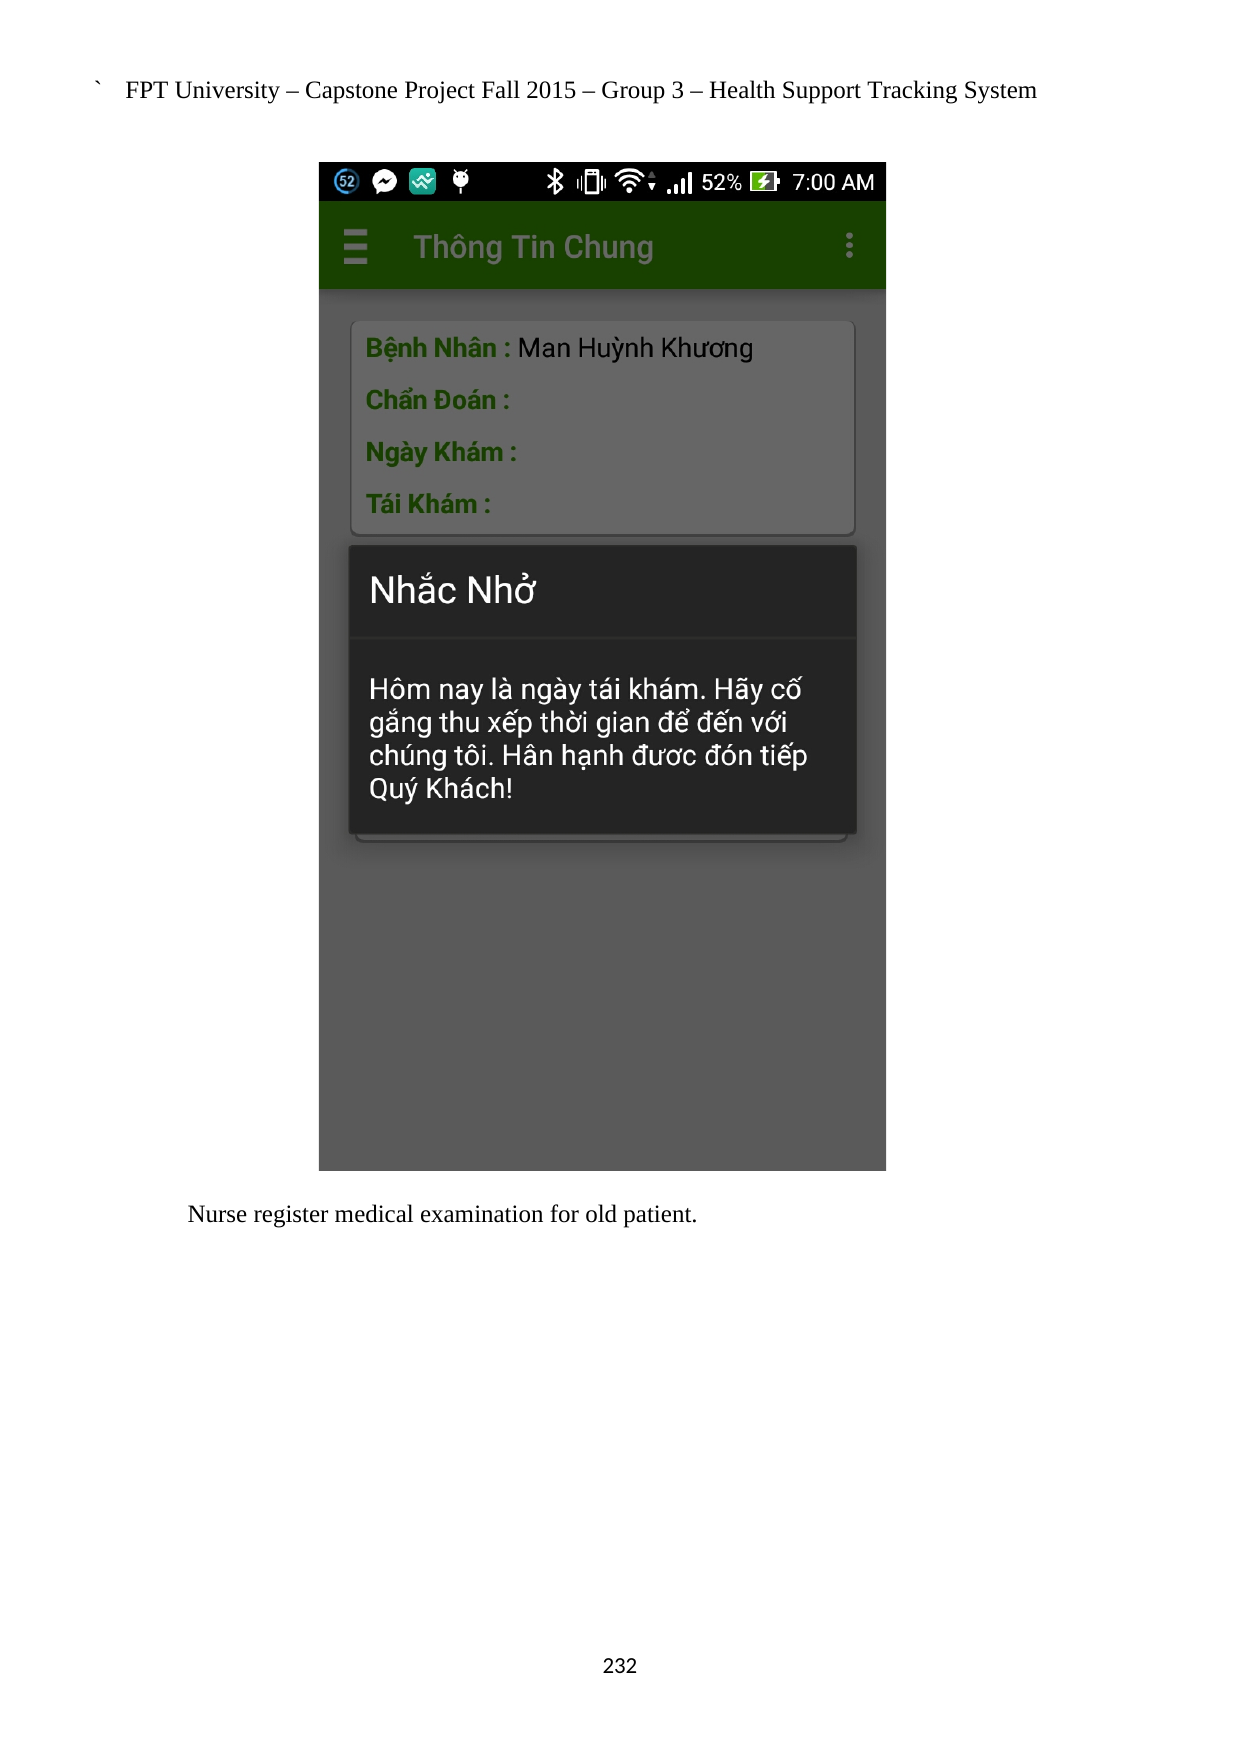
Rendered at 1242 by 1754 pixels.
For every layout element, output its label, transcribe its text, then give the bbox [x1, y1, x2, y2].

picture [318, 162, 887, 1171]
text Nurse register medical examination for old patient. [187, 1199, 1146, 1228]
